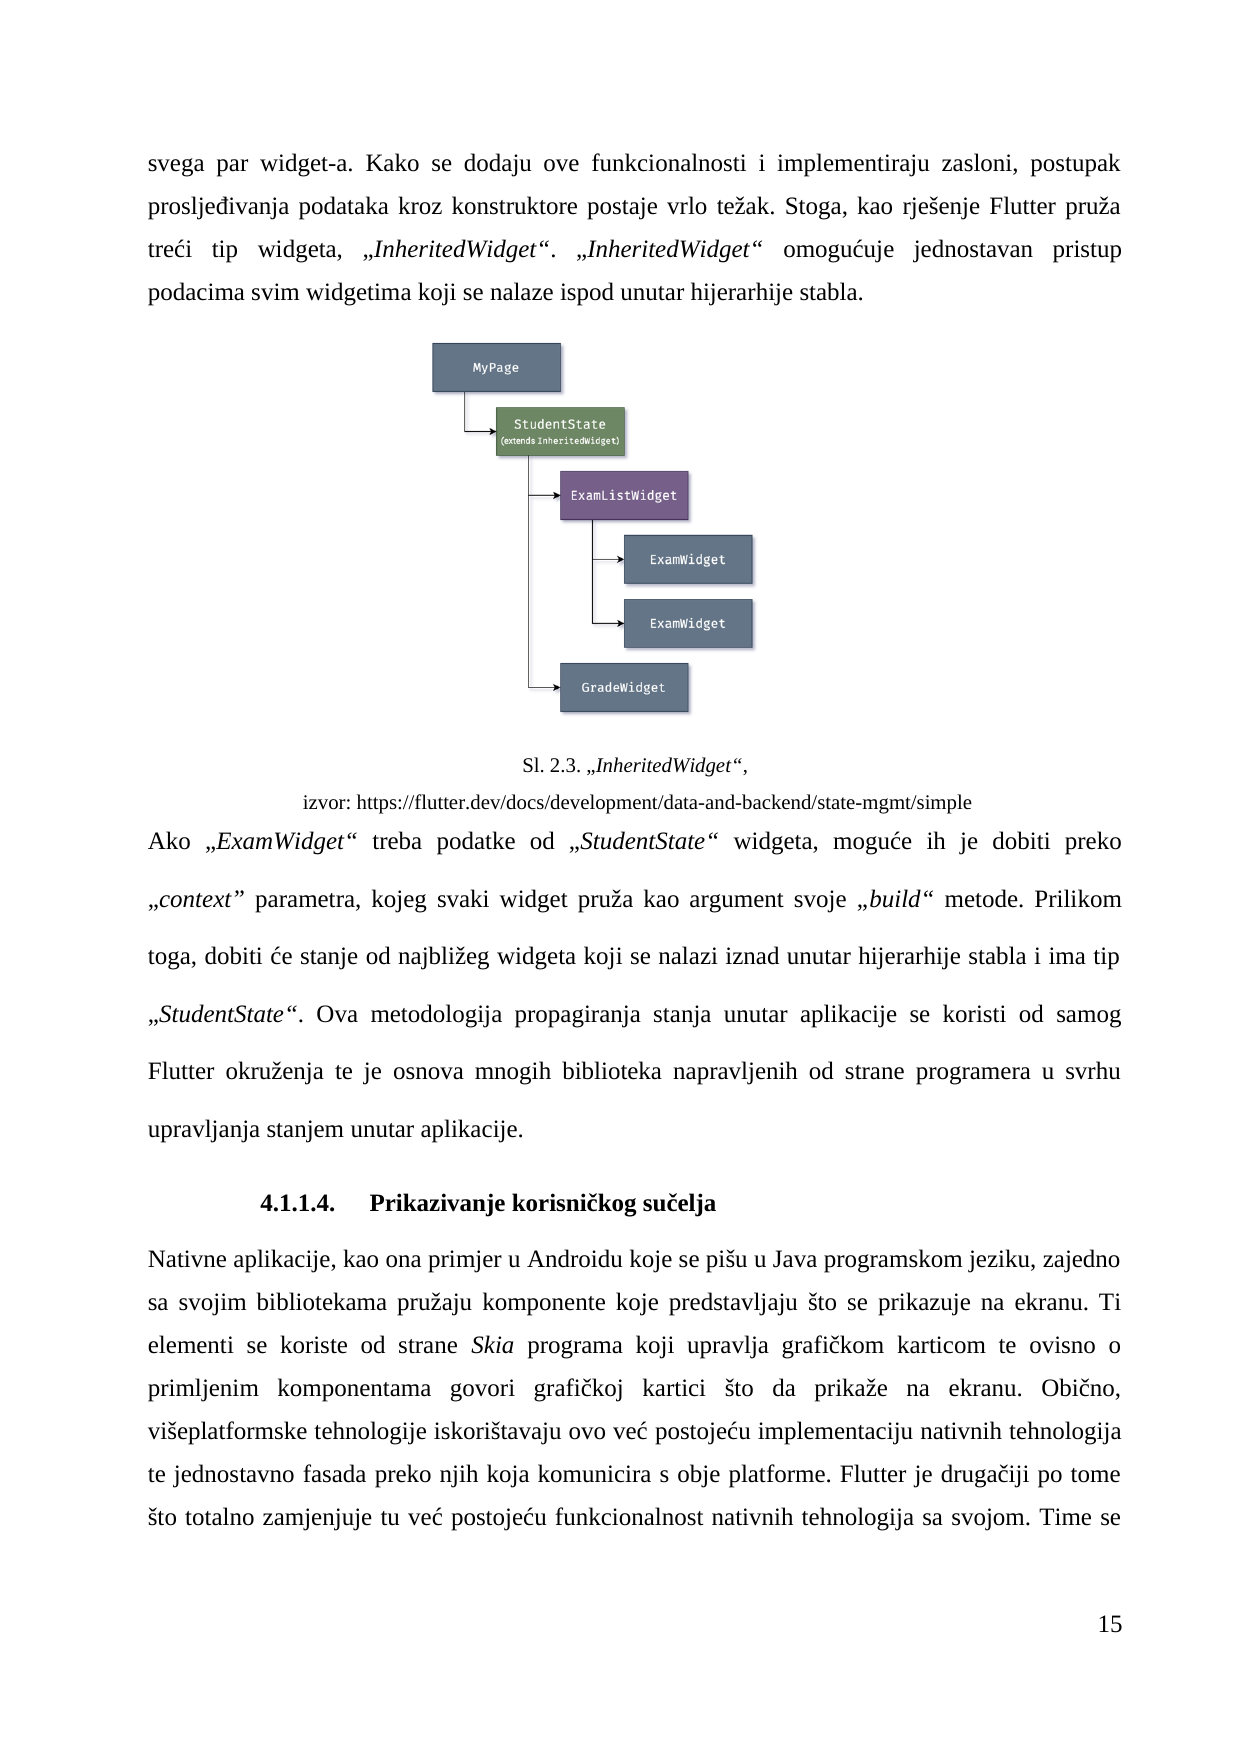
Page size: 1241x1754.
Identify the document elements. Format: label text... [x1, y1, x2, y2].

text Sl. 2.3. „InheritedWidget“, [148, 753, 1122, 777]
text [148, 1244, 1122, 1531]
text izvor: https://flutter.dev/docs/development/data-and-backend/state-mgmt/simple [148, 790, 1122, 814]
subtitle Prikazivanje korisničkog sučelja [260, 1188, 1122, 1217]
text Ako „ExamWidget“ treba podatke od „StudentState“ widgeta, moguće ih je dobiti preko „context” parametra, kojeg svaki widget pruža kao argument svoje „build“ metode. Prilikom toga, dobiti će stanje od najbližeg widgeta koji se nalazi iznad unutar hijerarhije stabla i ima tip „StudentState“. Ova metodologija propagiranja stanja unutar aplikacije se koristi od samog Flutter okruženja te je osnova mnogih biblioteka napravljenih od strane programera u svrhu upravljanja stanjem unutar aplikacije. [148, 826, 1122, 1143]
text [148, 148, 1122, 306]
picture [394, 336, 913, 723]
